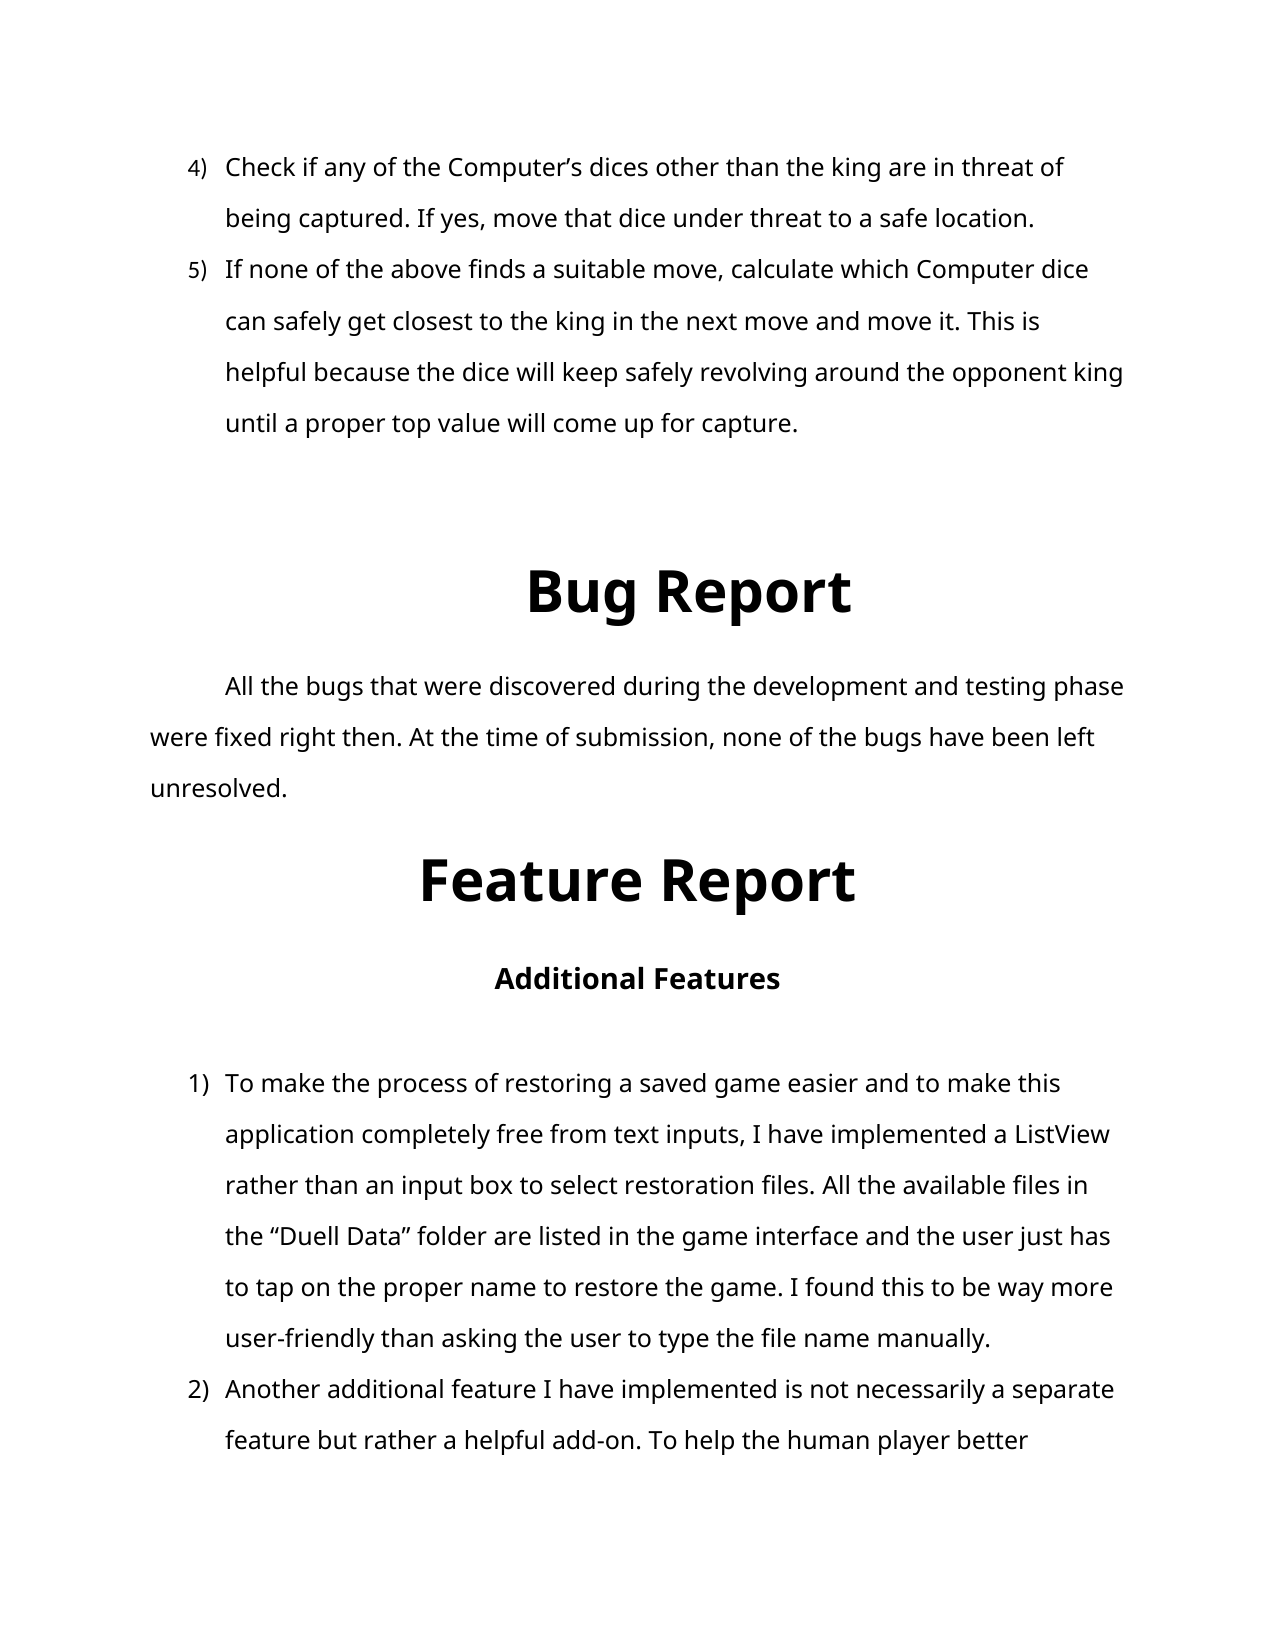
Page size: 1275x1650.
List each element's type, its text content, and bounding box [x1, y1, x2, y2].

text Feature Report [150, 839, 1125, 918]
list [187, 1371, 1125, 1457]
text Additional Features [150, 958, 1125, 998]
list All the bugs that were discovered during the development and testing phase were fixed right then. At the time of submission, none of the bugs have been left unresolved. [150, 669, 1125, 805]
list Check if any of the Computer’s dices other than the king are in threat of being captured. If yes, move that dice under threat to a safe location. [187, 150, 1125, 235]
list To make the process of restoring a saved game easier and to make this application completely free from text inputs, I have implemented a ListView rather than an input box to select restoration files. All the available files in the “Duell Data” folder are listed in the game interface and the user just has to tap on the proper name to restore the game. I found this to be way more user-friendly than asking the user to type the file name manually. [187, 1065, 1125, 1354]
list If none of the above finds a suitable move, calculate which Computer dice can safely get closest to the king in the next move and move it. This is helpful because the dice will keep safely revolving around the opponent king until a proper top value will come up for capture. [187, 252, 1125, 439]
list Bug Report [450, 550, 1125, 629]
